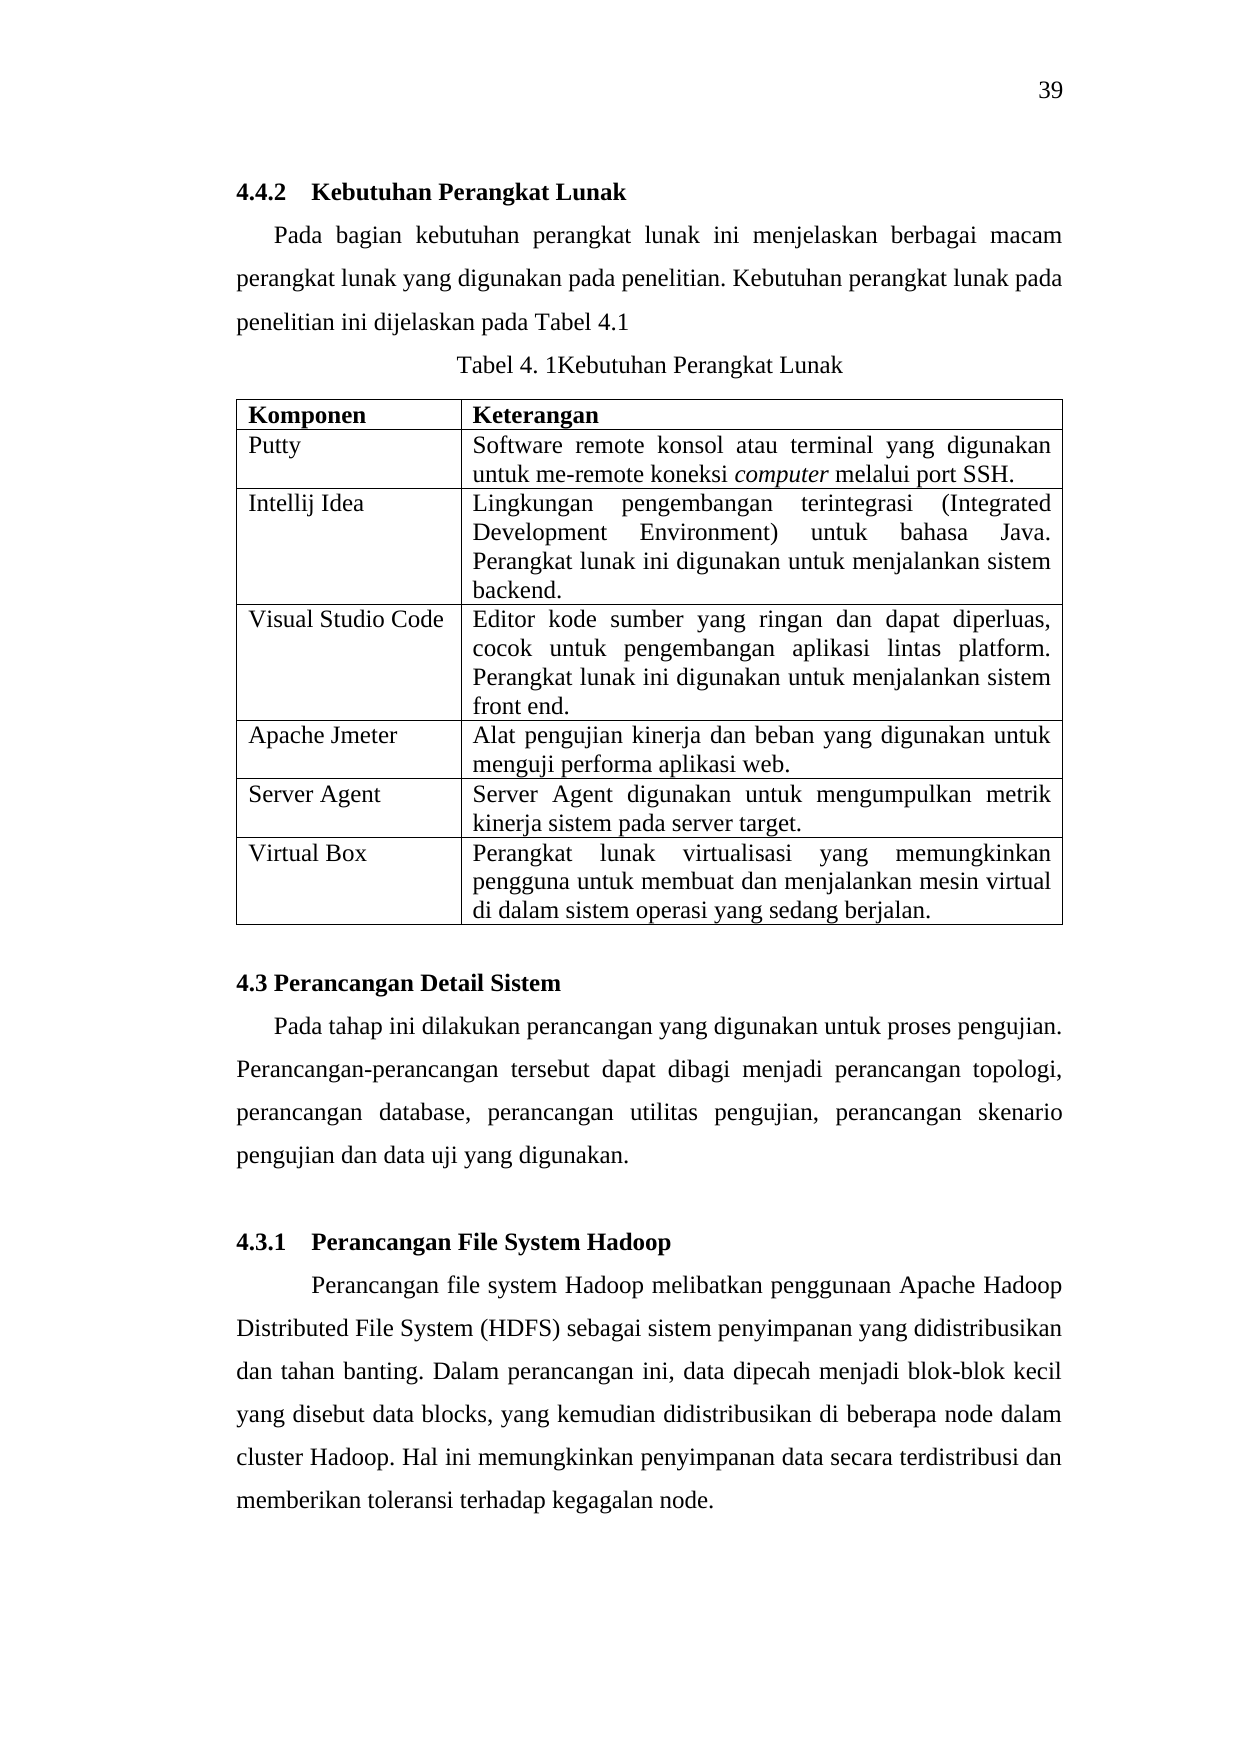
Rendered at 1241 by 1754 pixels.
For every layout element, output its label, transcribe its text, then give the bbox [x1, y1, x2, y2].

table_cell Perangkat lunak virtualisasi yang memungkinkan pengguna untuk membuat dan menjalankan mesin virtual di dalam sistem operasi yang sedang berjalan. [462, 838, 1062, 924]
table_cell Apache Jmeter [237, 721, 461, 778]
table_cell Visual Studio Code [237, 605, 461, 719]
table_cell Intellij Idea [237, 489, 461, 603]
table_header Keterangan [462, 400, 1062, 429]
table_cell Alat pengujian kinerja dan beban yang digunakan untuk menguji performa aplikasi web. [462, 721, 1062, 778]
text Pada bagian kebutuhan perangkat lunak ini menjelaskan berbagai macam perangkat lunak yang digunakan pada penelitian. Kebutuhan perangkat lunak pada penelitian ini dijelaskan pada Tabel 4.1 [236, 220, 1063, 335]
table_cell Putty [237, 430, 461, 487]
text Perancangan file system Hadoop melibatkan penggunaan Apache Hadoop Distributed File System (HDFS) sebagai sistem penyimpanan yang didistribusikan dan tahan banting. Dalam perancangan ini, data dipecah menjadi blok-blok kecil yang disebut data blocks, yang kemudian didistribusikan di beberapa node dalam cluster Hadoop. Hal ini memungkinkan penyimpanan data secara terdistribusi dan memberikan toleransi terhadap kegagalan node. [236, 1270, 1063, 1514]
list Kebutuhan Perangkat Lunak [236, 177, 1063, 206]
table_cell Editor kode sumber yang ringan dan dapat diperluas, cocok untuk pengembangan aplikasi lintas platform. Perangkat lunak ini digunakan untuk menjalankan sistem front end. [462, 605, 1062, 719]
text Pada tahap ini dilakukan perancangan yang digunakan untuk proses pengujian. Perancangan-perancangan tersebut dapat dibagi menjadi perancangan topologi, perancangan database, perancangan utilitas pengujian, perancangan skenario pengujian dan data uji yang digunakan. [236, 1011, 1063, 1169]
list Perancangan File System Hadoop [236, 1227, 1063, 1256]
list Perancangan Detail Sistem [236, 968, 1063, 997]
table_header Komponen [237, 400, 461, 429]
table_cell Software remote konsol atau terminal yang digunakan untuk me-remote koneksi computer melalui port SSH. [462, 430, 1062, 487]
table_cell Virtual Box [237, 838, 461, 924]
table_cell Server Agent digunakan untuk mengumpulkan metrik kinerja sistem pada server target. [462, 779, 1062, 837]
table_cell Lingkungan pengembangan terintegrasi (Integrated Development Environment) untuk bahasa Java. Perangkat lunak ini digunakan untuk menjalankan sistem backend. [462, 489, 1062, 603]
table_cell Server Agent [237, 779, 461, 837]
